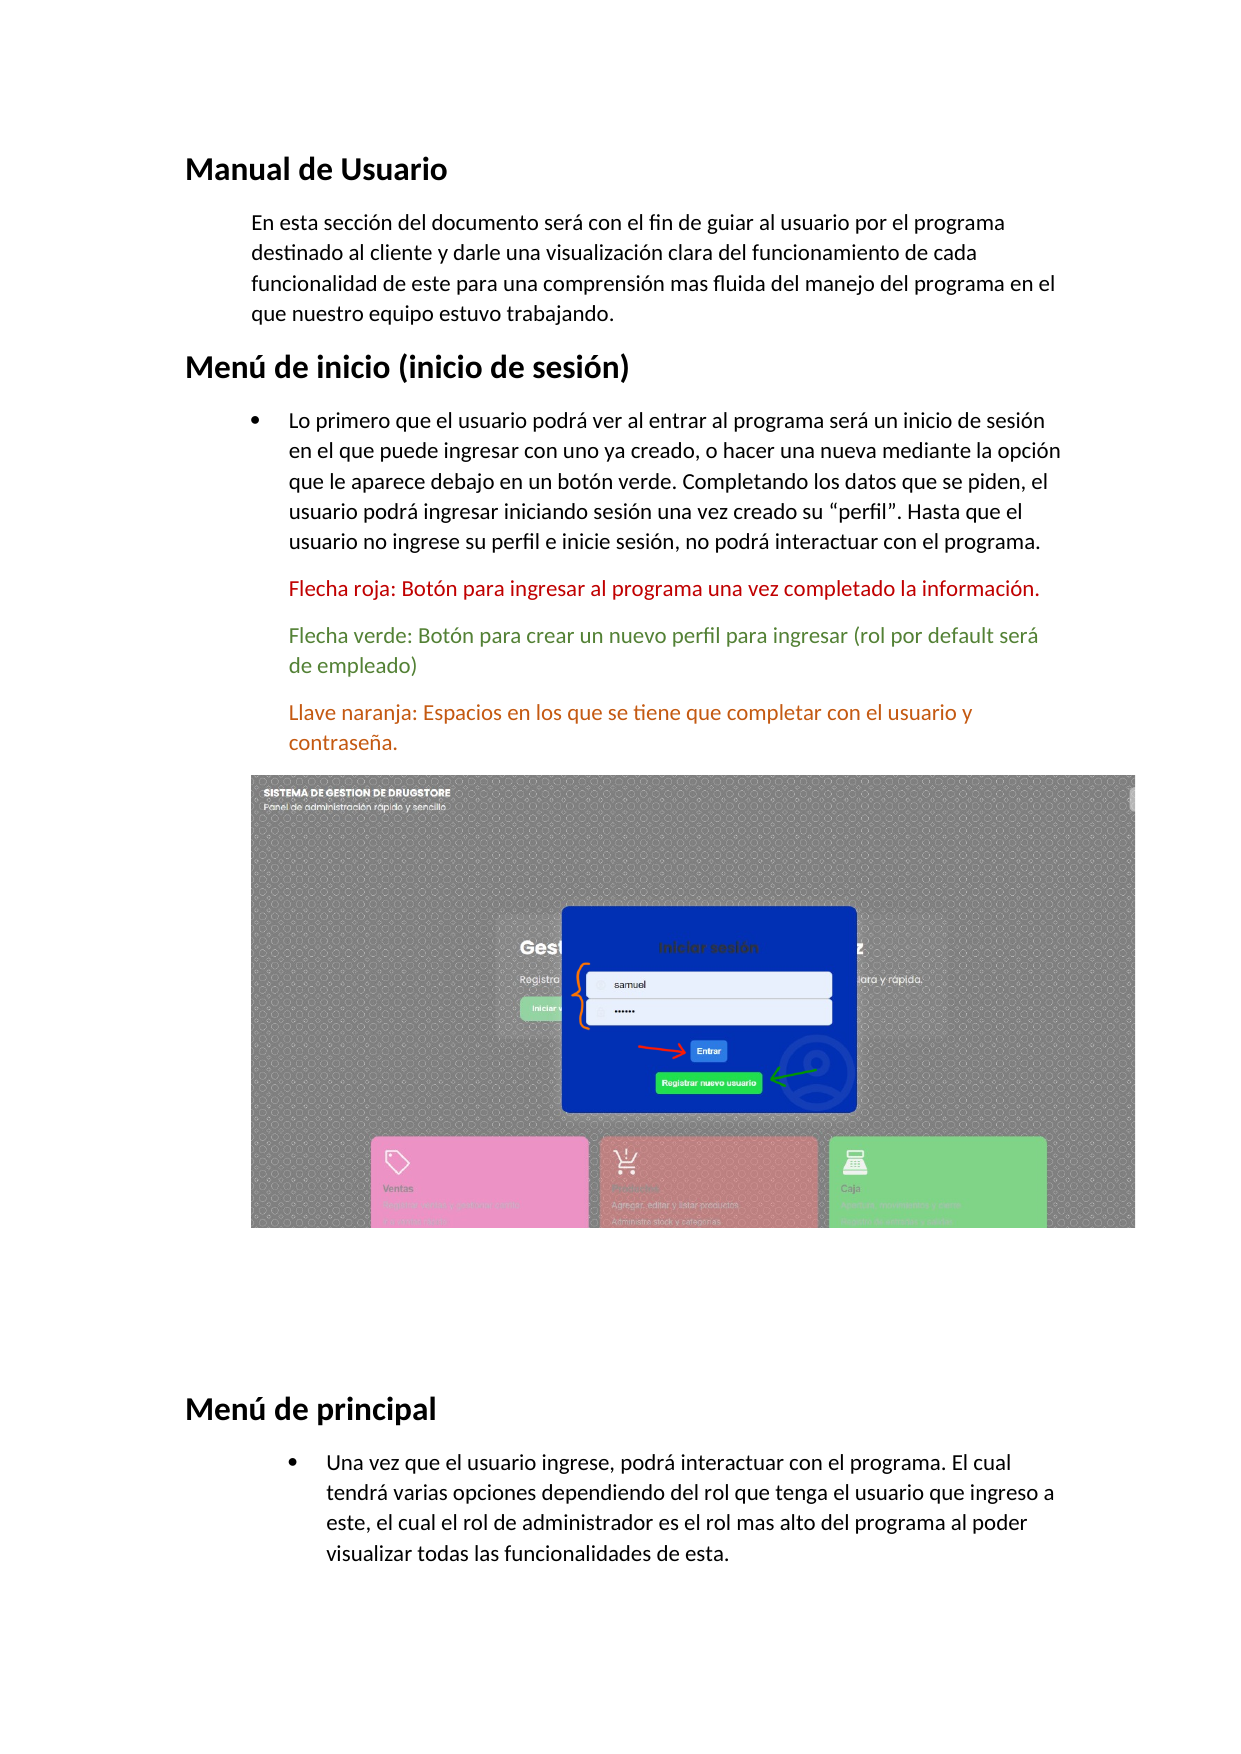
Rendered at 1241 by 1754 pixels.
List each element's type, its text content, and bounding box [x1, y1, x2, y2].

text Menú de inicio (inicio de sesión) [177, 346, 1063, 386]
text En esta sección del documento será con el fin de guiar al usuario por el programa destinado al cliente y darle una visualización clara del funcionamiento de cada funcionalidad de este para una comprensión mas fluida del manejo del programa en el que nuestro equipo estuvo trabajando. [251, 208, 1063, 327]
text Flecha roja: Botón para ingresar al programa una vez completado la información. [288, 574, 1063, 602]
text Llave naranja: Espacios en los que se tiene que completar con el usuario y contraseña. [288, 698, 1063, 756]
text Manual de Usuario [177, 148, 1063, 188]
text Menú de principal [177, 1387, 1063, 1428]
text Flecha verde: Botón para crear un nuevo perfil para ingresar (rol por default será de empleado) [288, 621, 1063, 679]
list Una vez que el usuario ingrese, podrá interactuar con el programa. El cual tendrá varias opciones dependiendo del rol que tenga el usuario que ingreso a este, el cual el rol de administrador es el rol mas alto del programa al poder visualizar todas las funcionalidades de esta. [288, 1448, 1063, 1567]
picture [251, 775, 1136, 1228]
list Lo primero que el usuario podrá ver al entrar al programa será un inicio de sesión en el que puede ingresar con uno ya creado, o hacer una nueva mediante la opción que le aparece debajo en un botón verde. Completando los datos que se piden, el usuario podrá ingresar iniciando sesión una vez creado su “perfil”. Hasta que el usuario no ingrese su perfil e inicie sesión, no podrá interactuar con el programa. [251, 406, 1063, 555]
